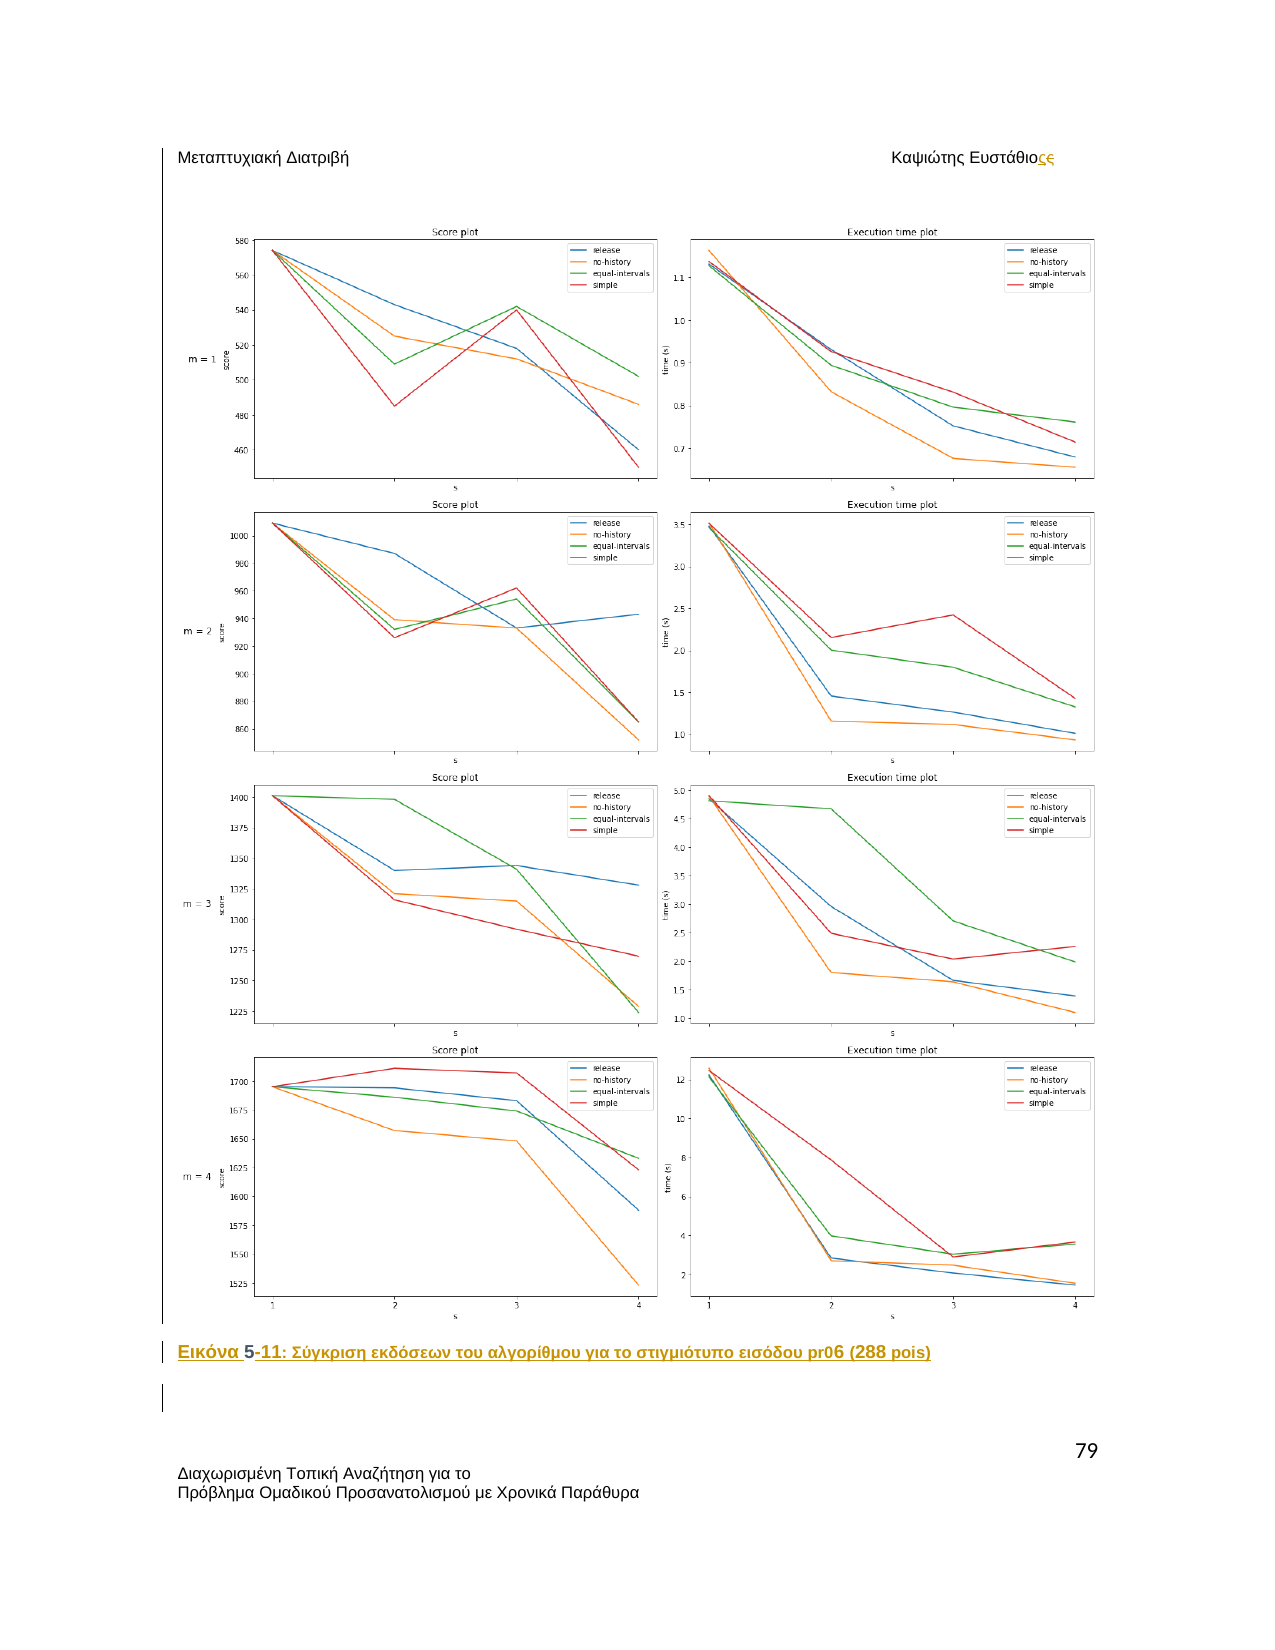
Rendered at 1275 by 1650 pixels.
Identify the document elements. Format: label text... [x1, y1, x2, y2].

text 5 [177, 1341, 1098, 1363]
picture [177, 222, 1098, 1325]
